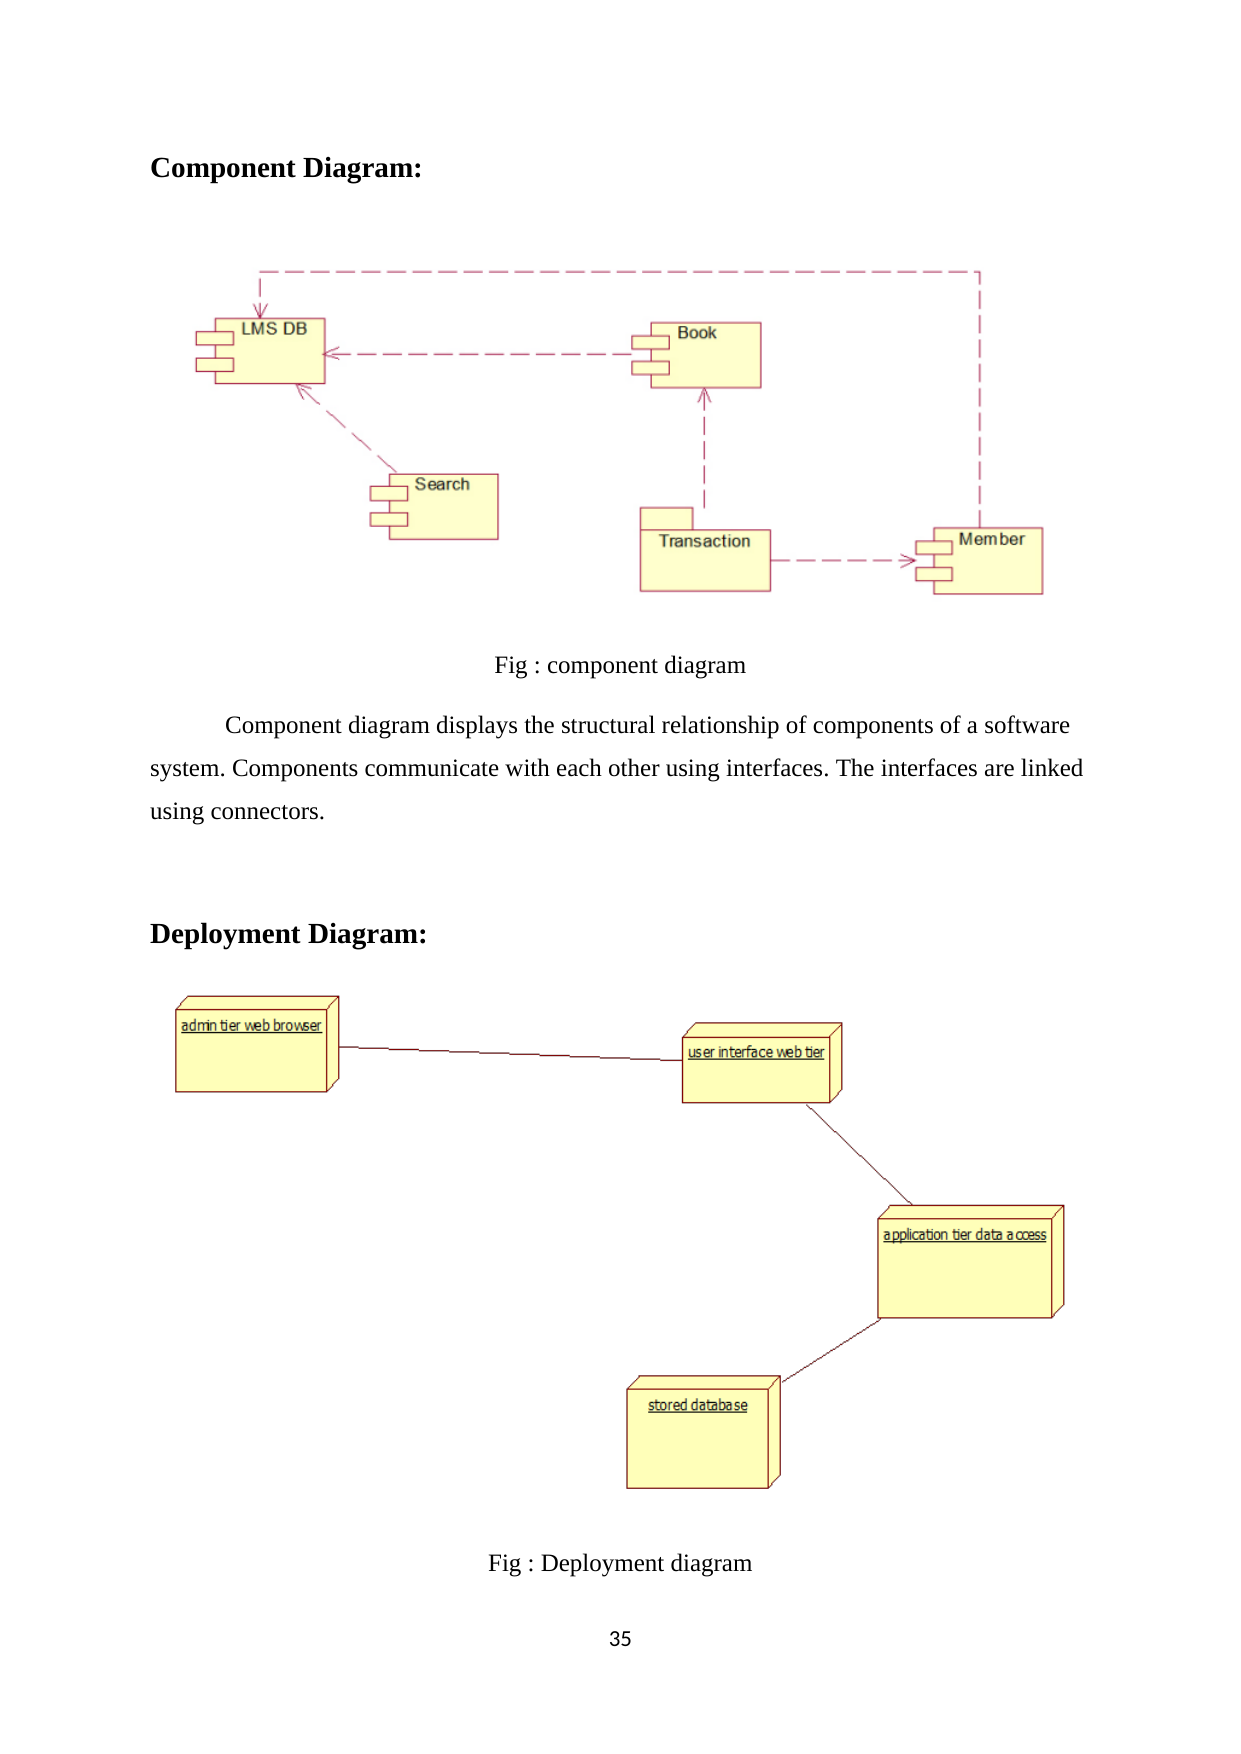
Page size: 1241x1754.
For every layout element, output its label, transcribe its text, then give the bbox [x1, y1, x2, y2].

text Deployment Diagram: [150, 916, 1090, 949]
text Fig : component diagram [150, 650, 1090, 679]
text Fig : Deployment diagram [150, 1548, 1090, 1577]
picture [150, 968, 1091, 1518]
text Component Diagram: [150, 150, 1090, 183]
text Component diagram displays the structural relationship of components of a software system. Components communicate with each other using interfaces. The interfaces are linked using connectors. [150, 710, 1090, 825]
picture [150, 244, 1091, 614]
